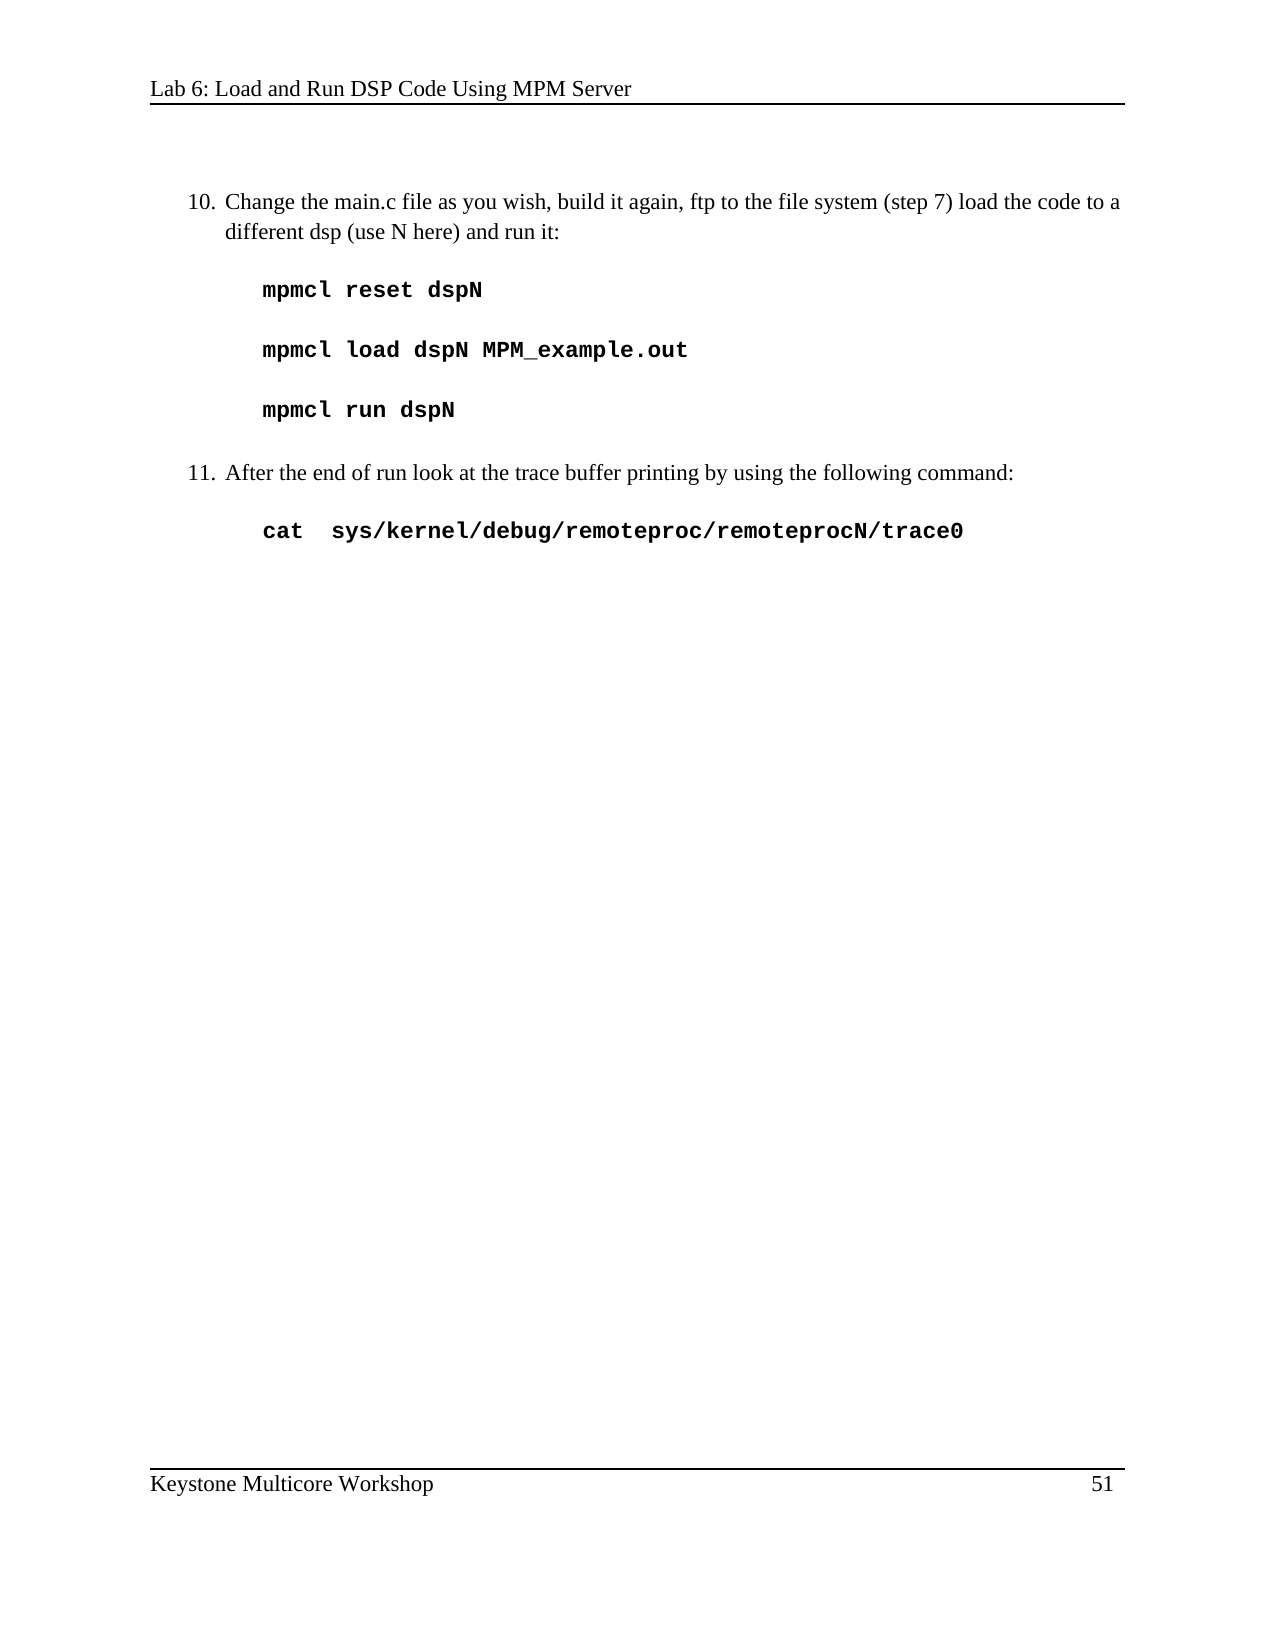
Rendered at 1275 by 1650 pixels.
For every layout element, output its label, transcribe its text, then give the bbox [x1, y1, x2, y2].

list mpmcl run dspN [262, 398, 1125, 455]
list mpmcl reset dspN [262, 278, 1125, 335]
list Change the main.c file as you wish, build it again, ftp to the file system (step 7) load the code to a different dsp (use N here) and run it: [187, 188, 1125, 275]
list After the end of run look at the trace buffer printing by using the following command: [187, 458, 1125, 485]
list mpmcl load dspN MPM_example.out [262, 338, 1125, 395]
list cat sys/kernel/debug/remoteproc/remoteprocN/trace0 [262, 519, 1125, 545]
